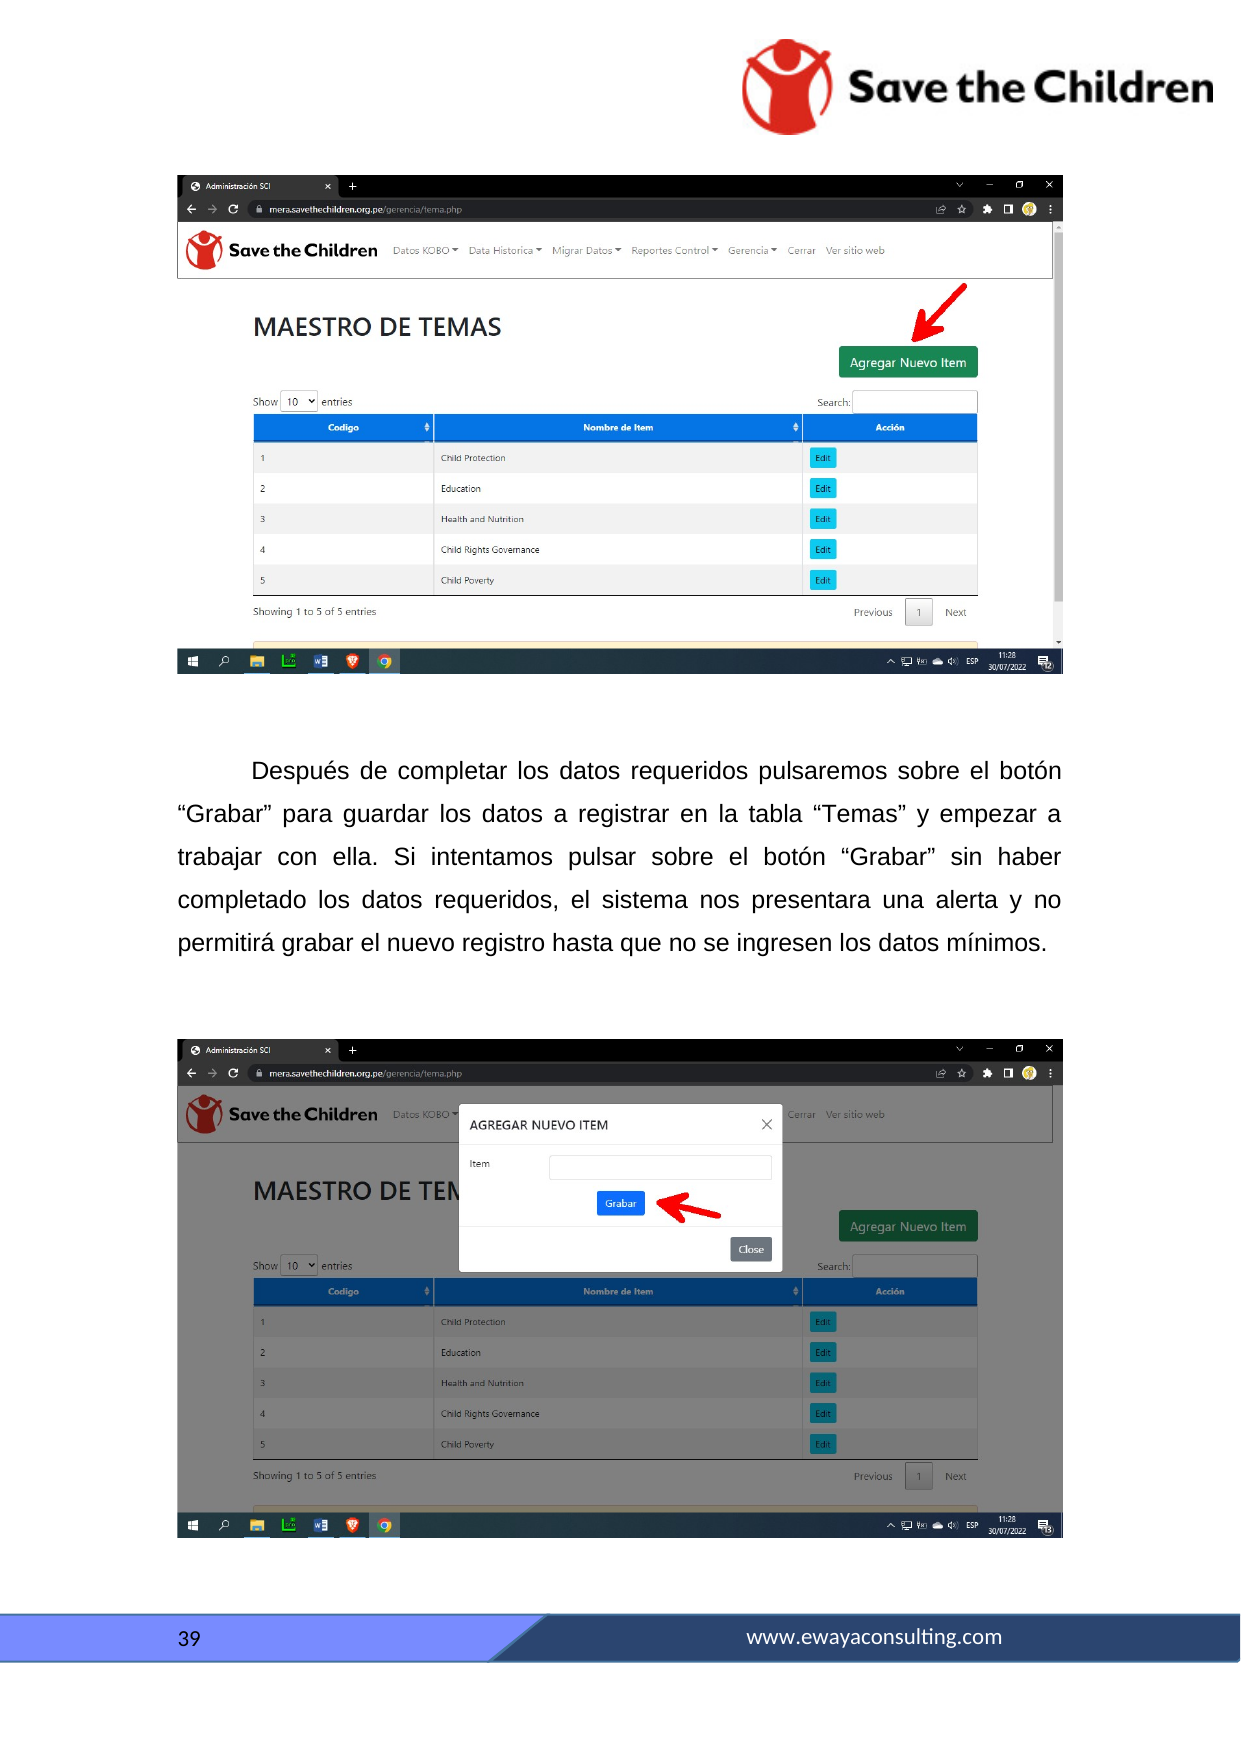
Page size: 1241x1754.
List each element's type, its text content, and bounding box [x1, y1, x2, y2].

picture [177, 175, 1063, 674]
text Después de completar los datos requeridos pulsaremos sobre el botón “Grabar” para guardar los datos a registrar en la tabla “Temas” y empezar a trabajar con ella. Si intentamos pulsar sobre el botón “Grabar” sin haber completado los datos requeridos, el sistema nos presentara una alerta y no permitirá grabar el nuevo registro hasta que no se ingresen los datos mínimos. [177, 756, 1063, 957]
picture [177, 1039, 1063, 1538]
picture [742, 39, 1213, 135]
